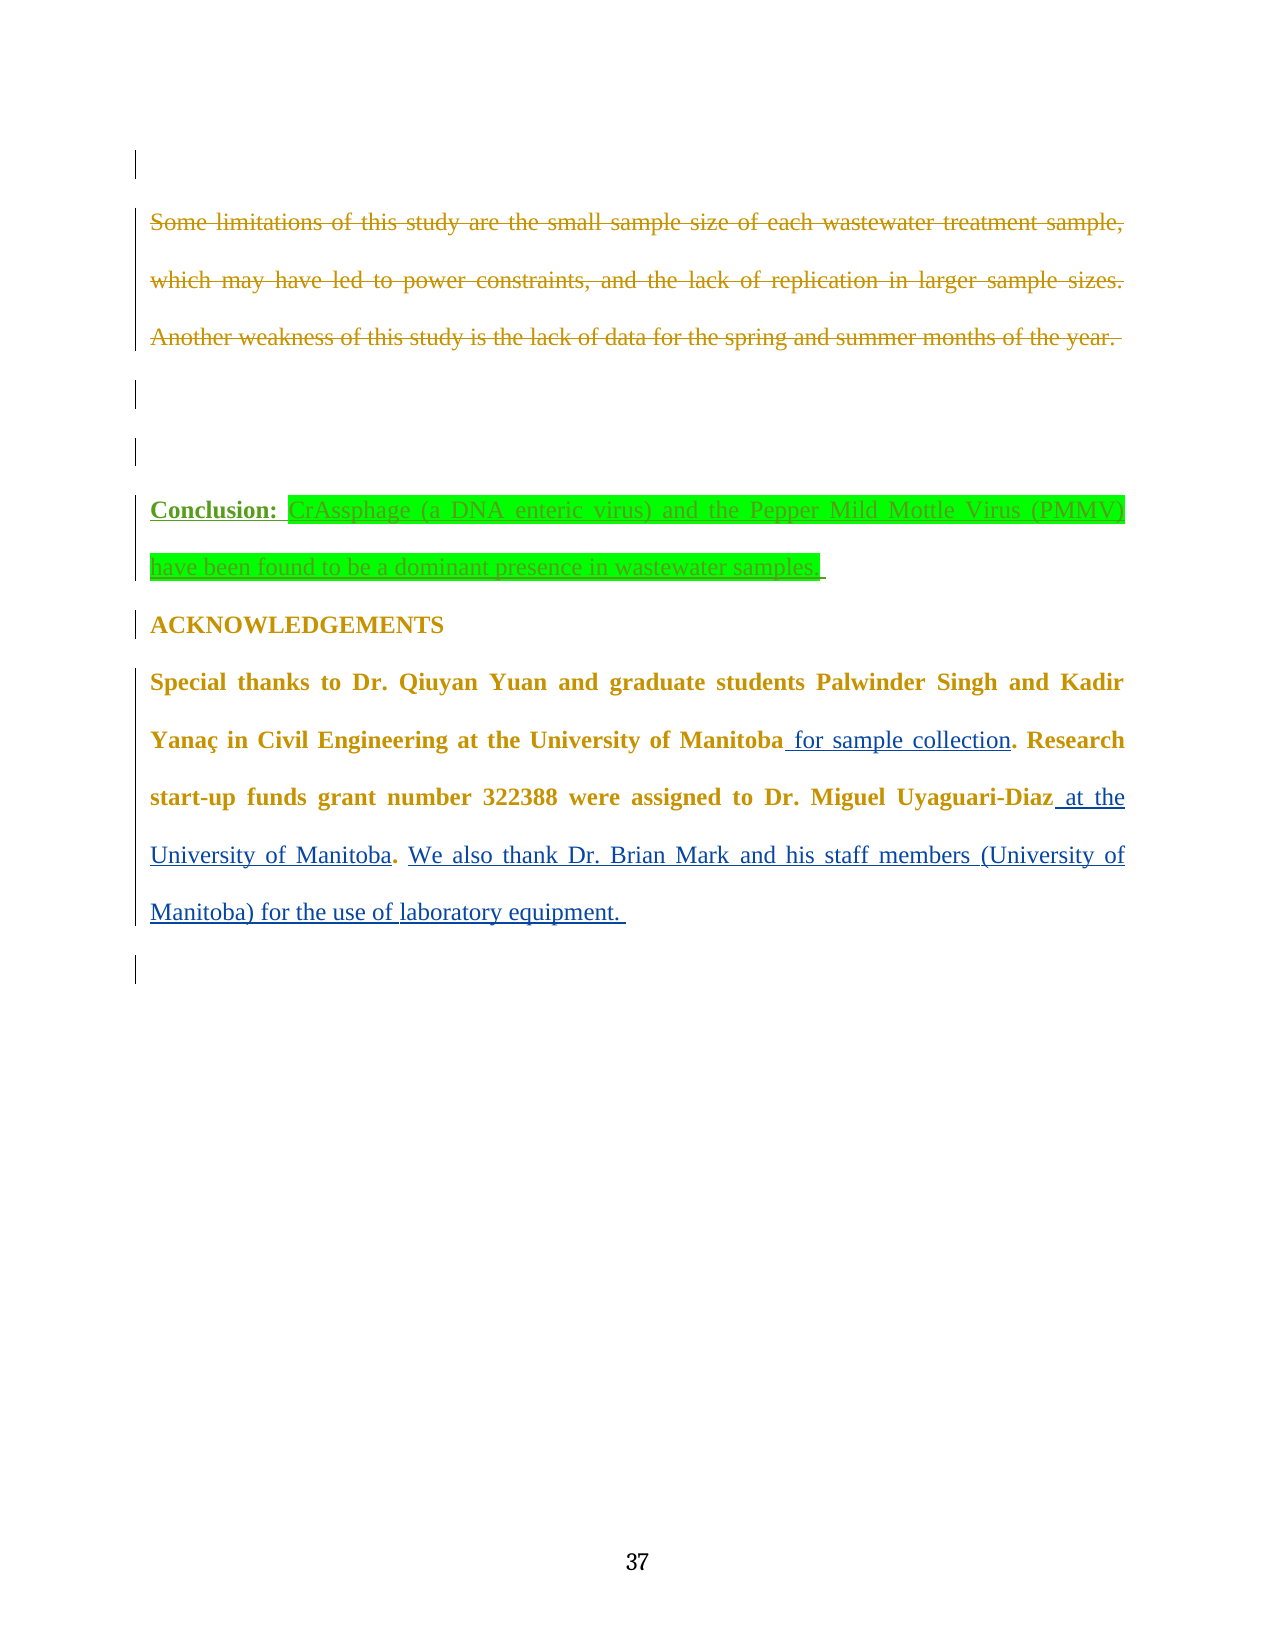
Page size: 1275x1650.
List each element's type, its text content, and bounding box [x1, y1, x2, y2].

text Special thanks to Dr. Qiuyan Yuan and graduate students Palwinder Singh and Kadir Yanaç in Civil Engineering at the University of Manitoba. Research start-up funds grant number 322388 were assigned to Dr. Miguel Uyaguari-Diaz. [150, 667, 1125, 926]
text ACKNOWLEDGEMENTS [150, 610, 1125, 639]
